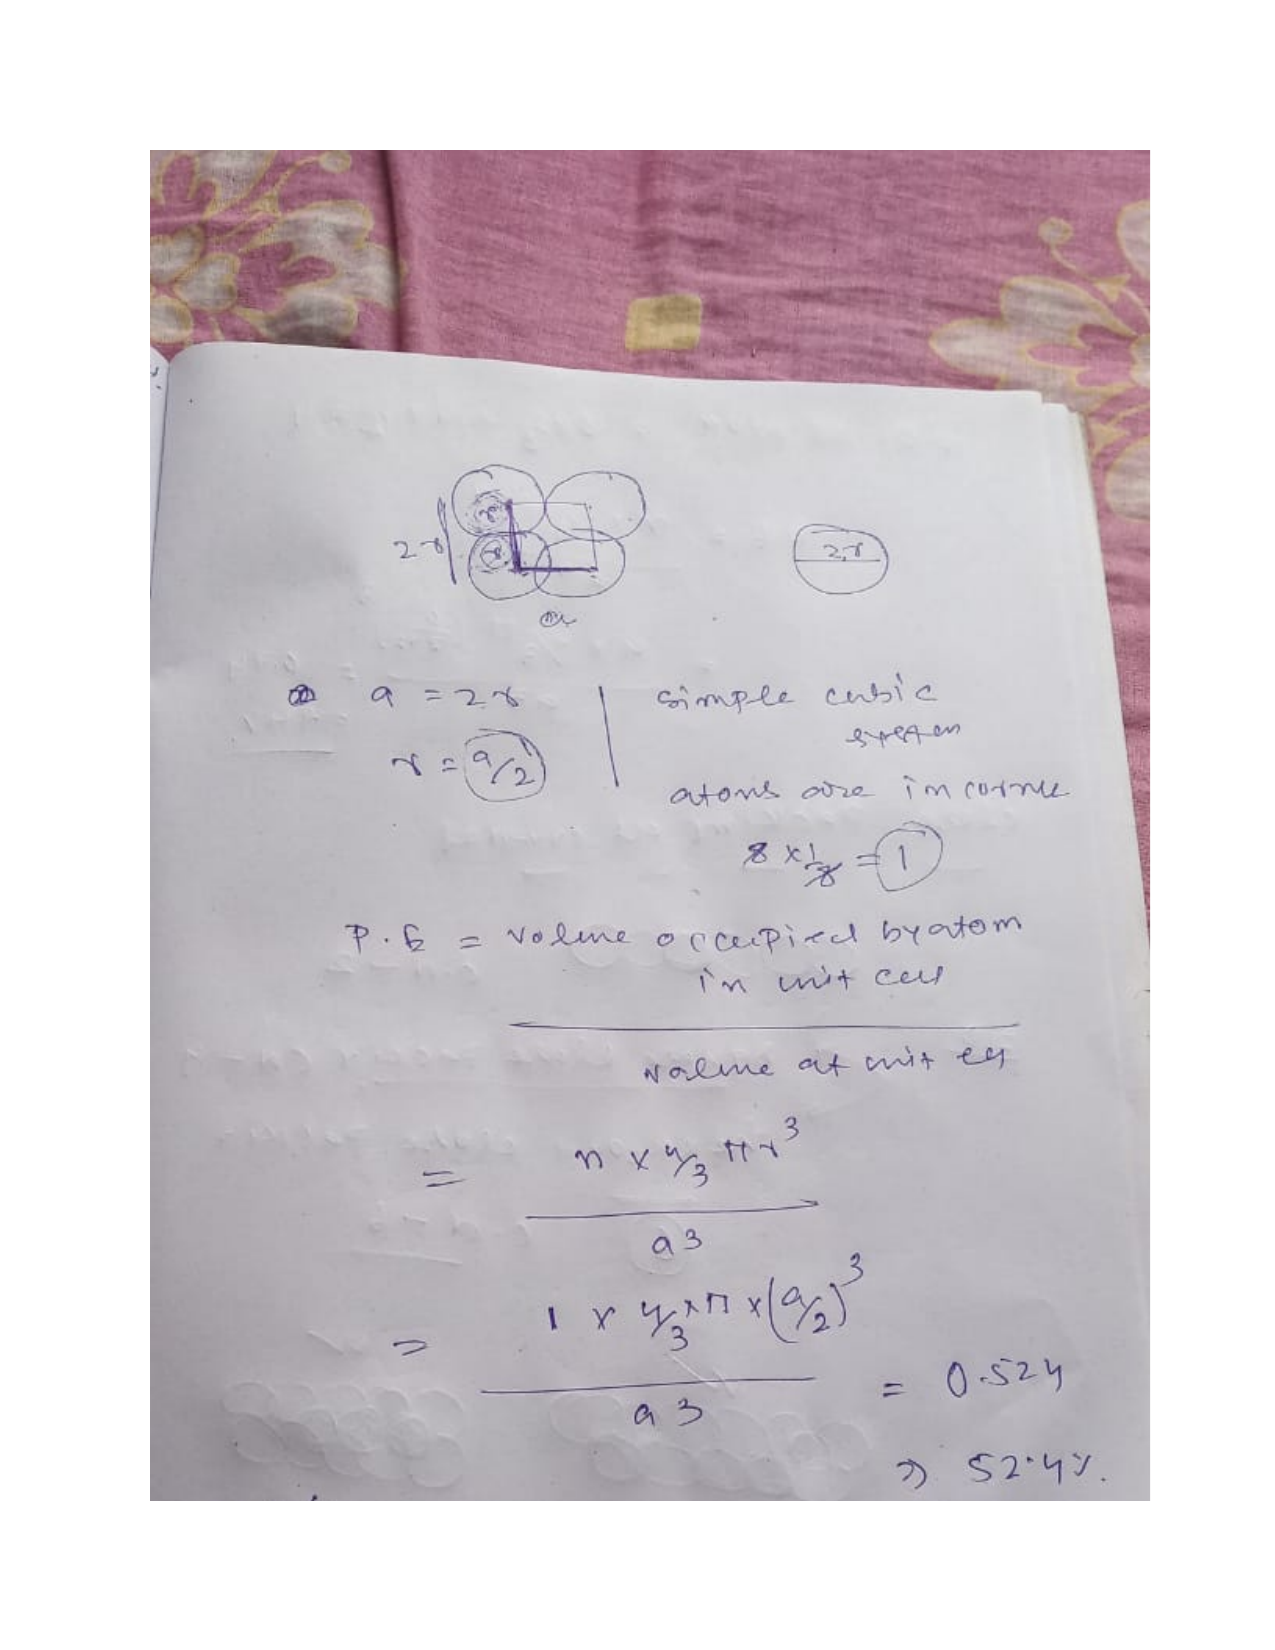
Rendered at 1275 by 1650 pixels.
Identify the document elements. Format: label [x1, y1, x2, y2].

picture [150, 150, 1150, 1501]
